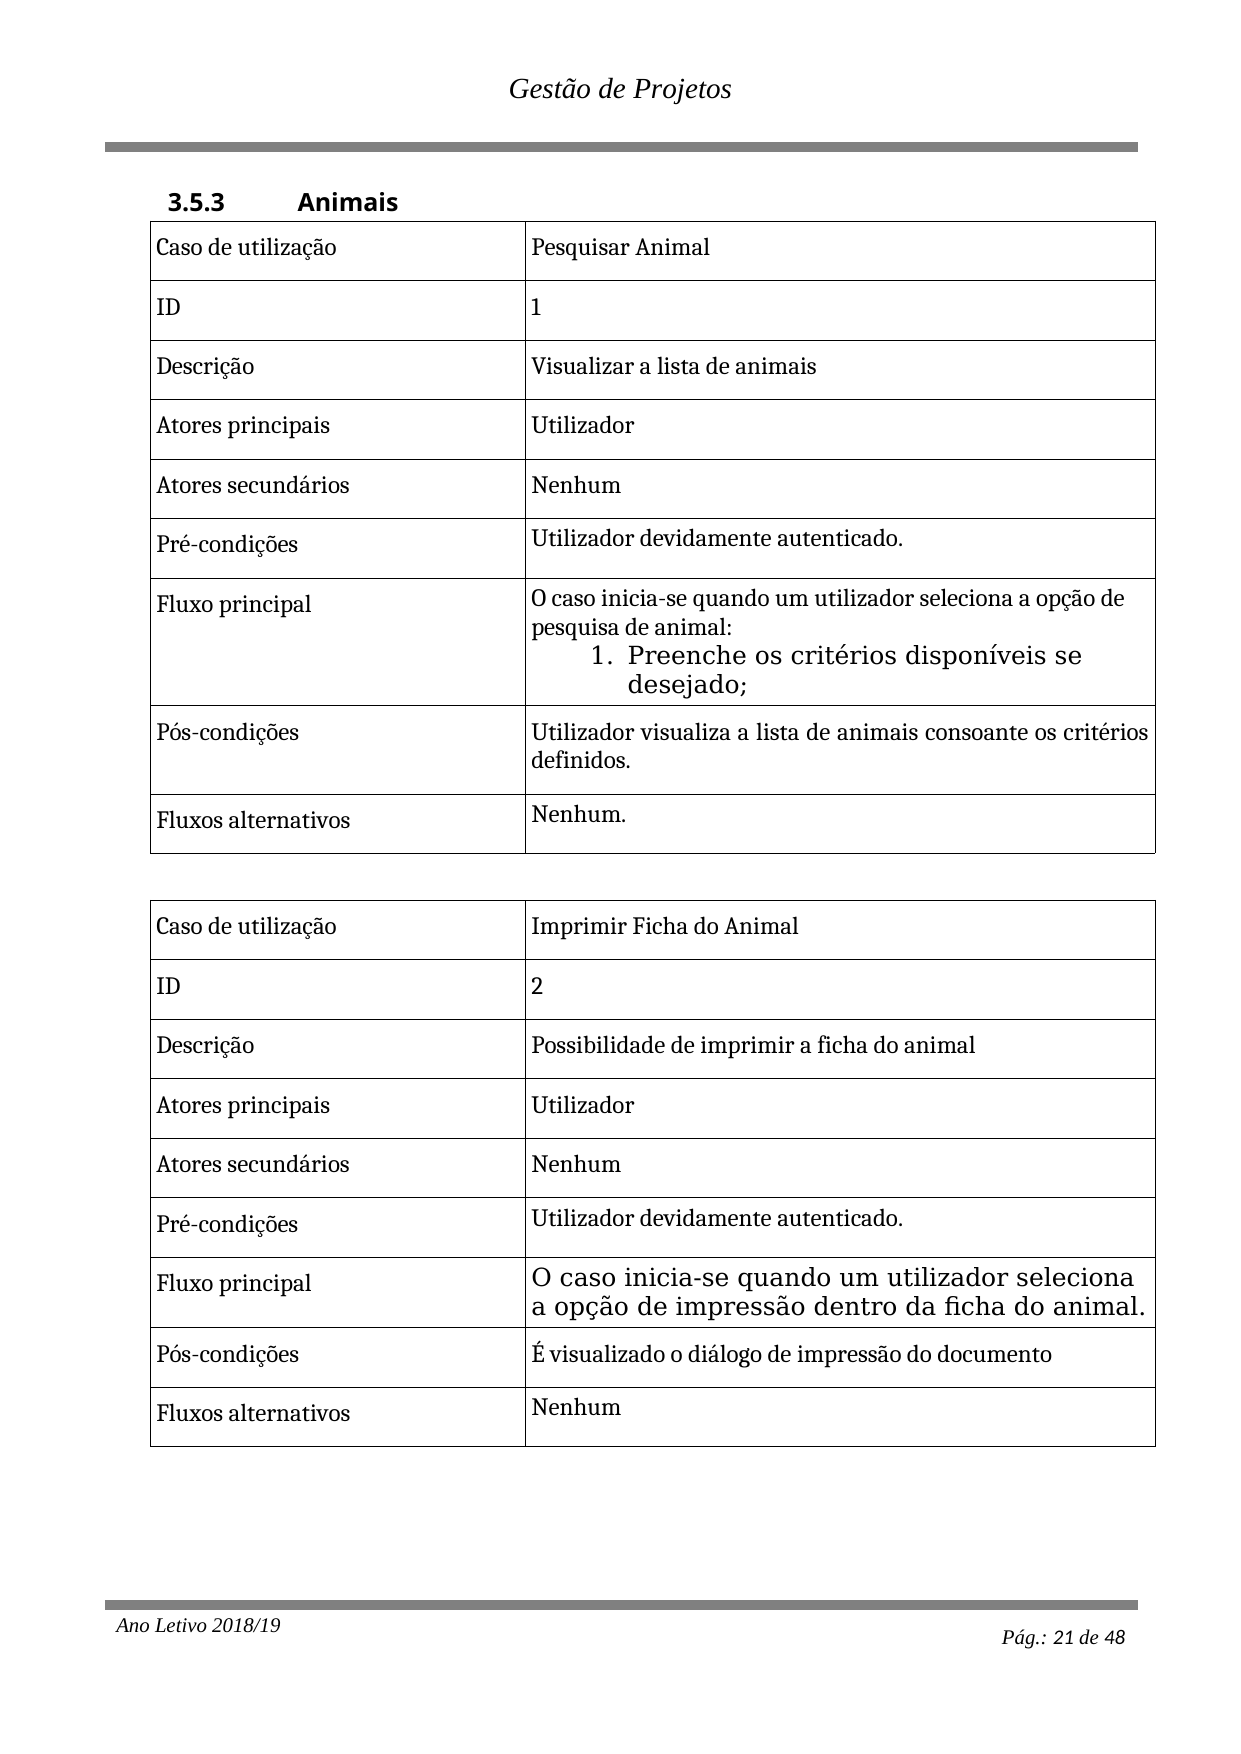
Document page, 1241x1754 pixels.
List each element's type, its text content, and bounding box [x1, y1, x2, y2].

table_cell Pré-condições [151, 1198, 525, 1257]
table_cell Atores secundários [151, 460, 525, 518]
table_cell ID [151, 960, 525, 1019]
subtitle 3.5.3 Animais [168, 184, 1090, 218]
table_cell Nenhum [526, 1139, 1155, 1197]
table_cell Nenhum [526, 1388, 1155, 1446]
table_cell 2 [526, 960, 1155, 1019]
table_cell ID [151, 281, 525, 339]
table_cell Pós-condições [151, 1328, 525, 1386]
table_cell Atores principais [151, 400, 525, 458]
table_cell Fluxo principal [151, 1258, 525, 1327]
table_cell Utilizador [526, 1079, 1155, 1138]
table_cell Utilizador devidamente autenticado. [526, 519, 1155, 577]
table_cell Nenhum. [526, 795, 1155, 853]
table_cell É visualizado o diálogo de impressão do documento [526, 1328, 1155, 1386]
table_header Caso de utilização [151, 901, 525, 959]
table_cell Utilizador visualiza a lista de animais consoante os critérios definidos. [526, 706, 1155, 793]
table_cell Descrição [151, 1020, 525, 1078]
table_cell O caso inicia-se quando um utilizador seleciona a opção de pesquisa de animal: Preenche os critérios disponíveis se desejado; [526, 579, 1155, 705]
table_cell Atores principais [151, 1079, 525, 1138]
table_header Pesquisar Animal [526, 222, 1155, 280]
table_cell Nenhum [526, 460, 1155, 518]
table_cell Fluxo principal [151, 579, 525, 705]
table_cell O caso inicia-se quando um utilizador seleciona a opção de impressão dentro da ficha do animal. [526, 1258, 1155, 1327]
table_header Caso de utilização [151, 222, 525, 280]
table_cell Pós-condições [151, 706, 525, 793]
table_cell Fluxos alternativos [151, 795, 525, 853]
table_cell 1 [526, 281, 1155, 339]
table_cell Fluxos alternativos [151, 1388, 525, 1446]
table_header Imprimir Ficha do Animal [526, 901, 1155, 959]
table_cell Utilizador devidamente autenticado. [526, 1198, 1155, 1257]
table_cell Visualizar a lista de animais [526, 341, 1155, 399]
table_cell Atores secundários [151, 1139, 525, 1197]
table_cell Pré-condições [151, 519, 525, 577]
table_cell Possibilidade de imprimir a ficha do animal [526, 1020, 1155, 1078]
table_cell Utilizador [526, 400, 1155, 458]
table_cell Descrição [151, 341, 525, 399]
